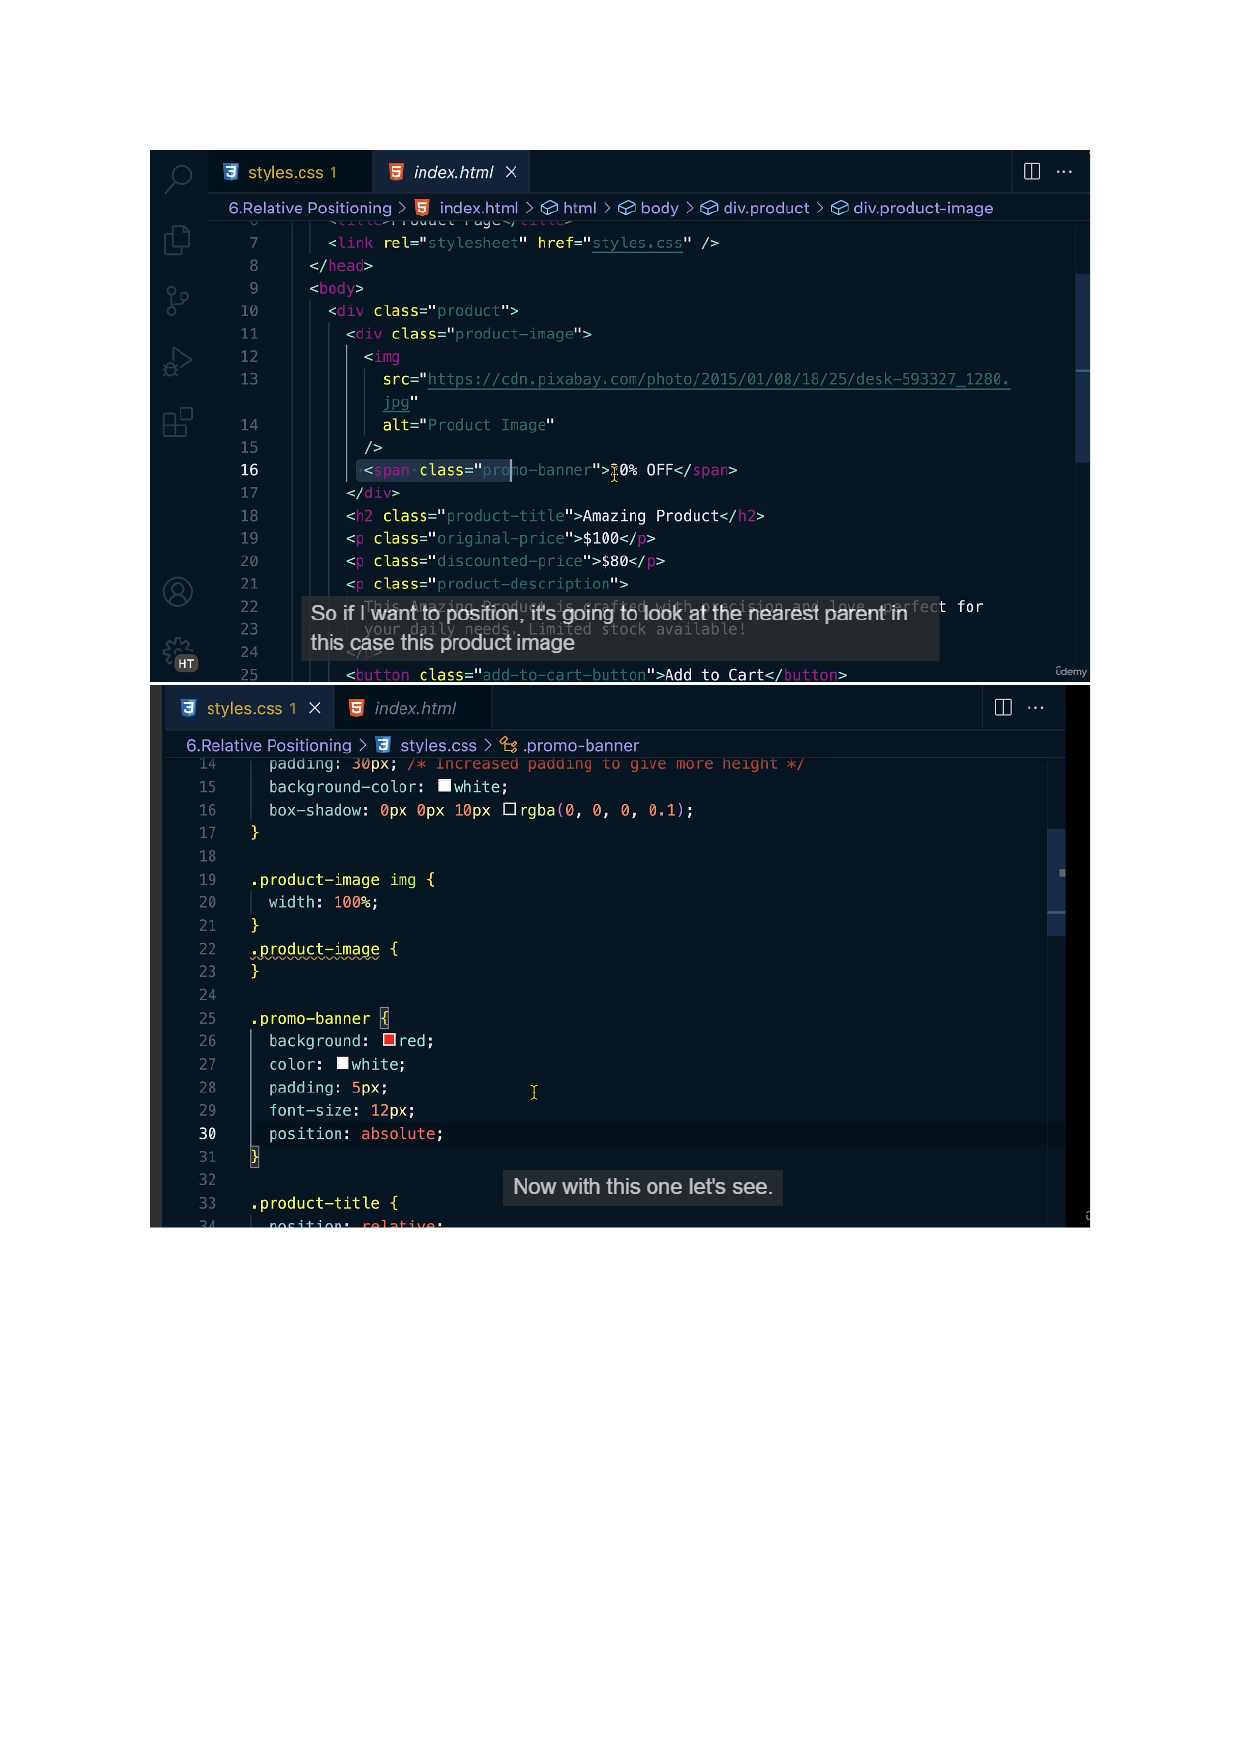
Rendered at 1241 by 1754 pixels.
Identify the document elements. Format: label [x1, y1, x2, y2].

picture [150, 685, 1091, 1228]
picture [150, 150, 1091, 682]
